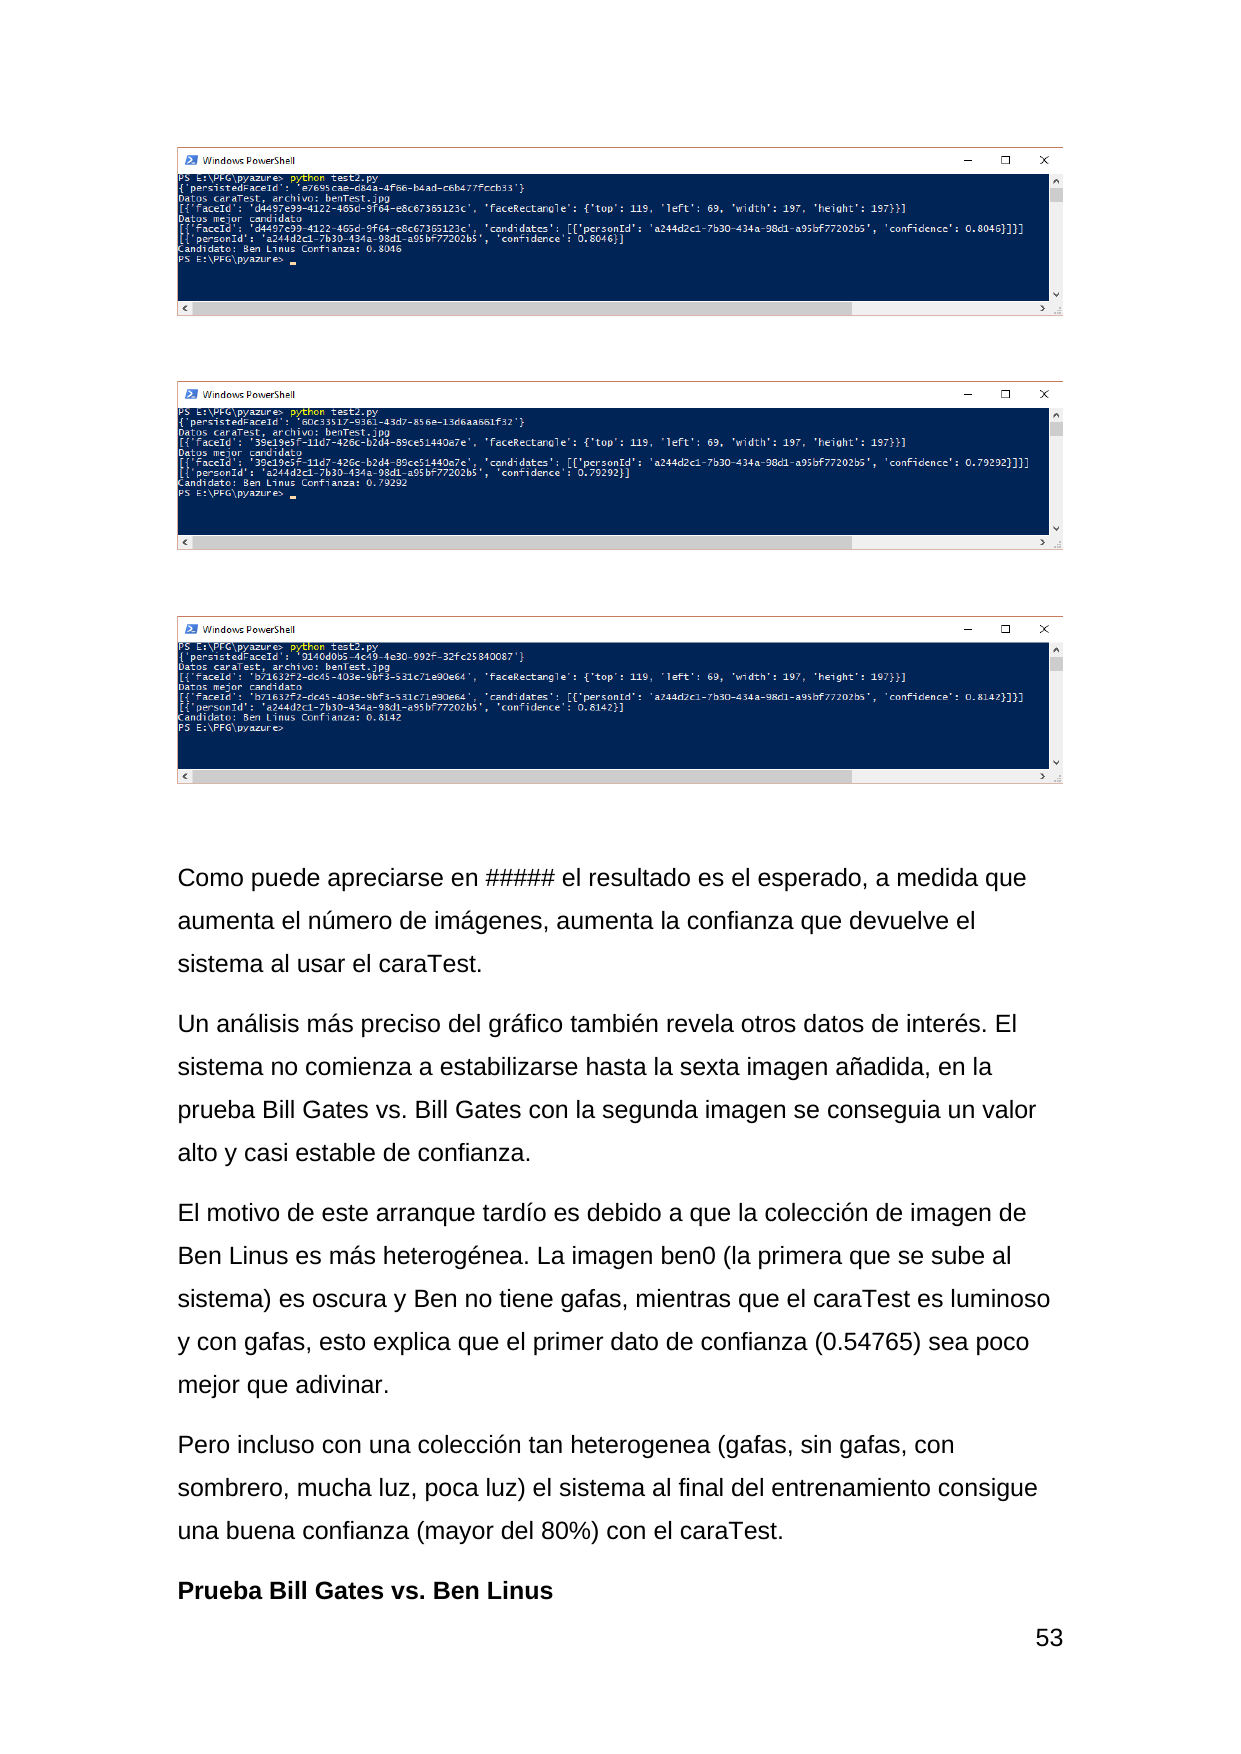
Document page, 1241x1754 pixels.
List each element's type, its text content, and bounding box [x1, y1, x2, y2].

text Prueba Bill Gates vs. Ben Linus [177, 1576, 1063, 1605]
text Pero incluso con una colección tan heterogenea (gafas, sin gafas, con sombrero, mucha luz, poca luz) el sistema al final del entrenamiento consigue una buena confianza (mayor del 80%) con el caraTest. [177, 1430, 1063, 1545]
text Como puede apreciarse en ##### el resultado es el esperado, a medida que aumenta el número de imágenes, aumenta la confianza que devuelve el sistema al usar el caraTest. [177, 862, 1063, 977]
picture [177, 381, 1063, 550]
text El motivo de este arranque tardío es debido a que la colección de imagen de Ben Linus es más heterogénea. La imagen ben0 (la primera que se sube al sistema) es oscura y Ben no tiene gafas, mientras que el caraTest es luminoso y con gafas, esto explica que el primer dato de confianza (0.54765) sea poco mejor que adivinar. [177, 1198, 1063, 1399]
picture [177, 616, 1063, 784]
text Un análisis más preciso del gráfico también revela otros datos de interés. El sistema no comienza a estabilizarse hasta la sexta imagen añadida, en la prueba Bill Gates vs. Bill Gates con la segunda imagen se conseguia un valor alto y casi estable de confianza. [177, 1008, 1063, 1167]
picture [177, 147, 1063, 316]
